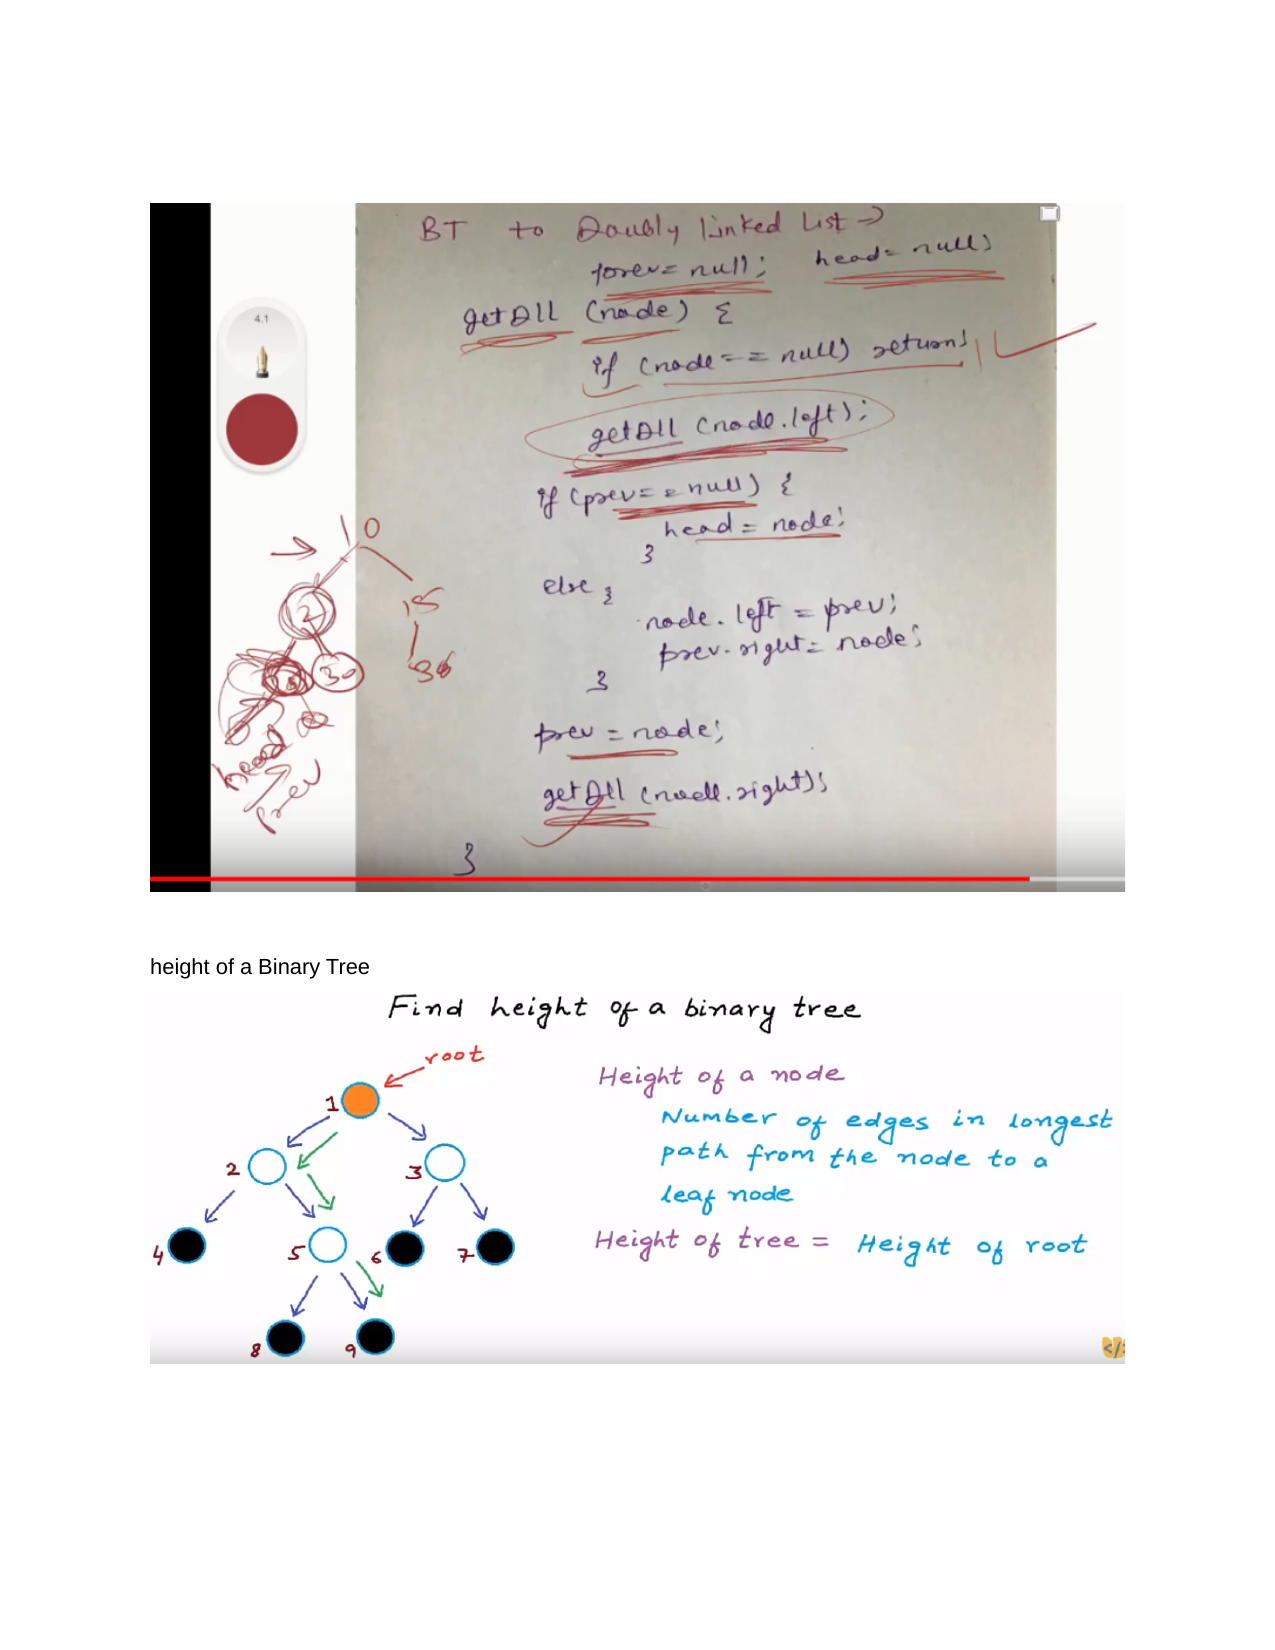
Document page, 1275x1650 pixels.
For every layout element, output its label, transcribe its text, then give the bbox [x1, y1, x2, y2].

picture [150, 203, 1125, 892]
picture [150, 991, 1125, 1364]
subtitle height of a Binary Tree [150, 954, 1125, 979]
